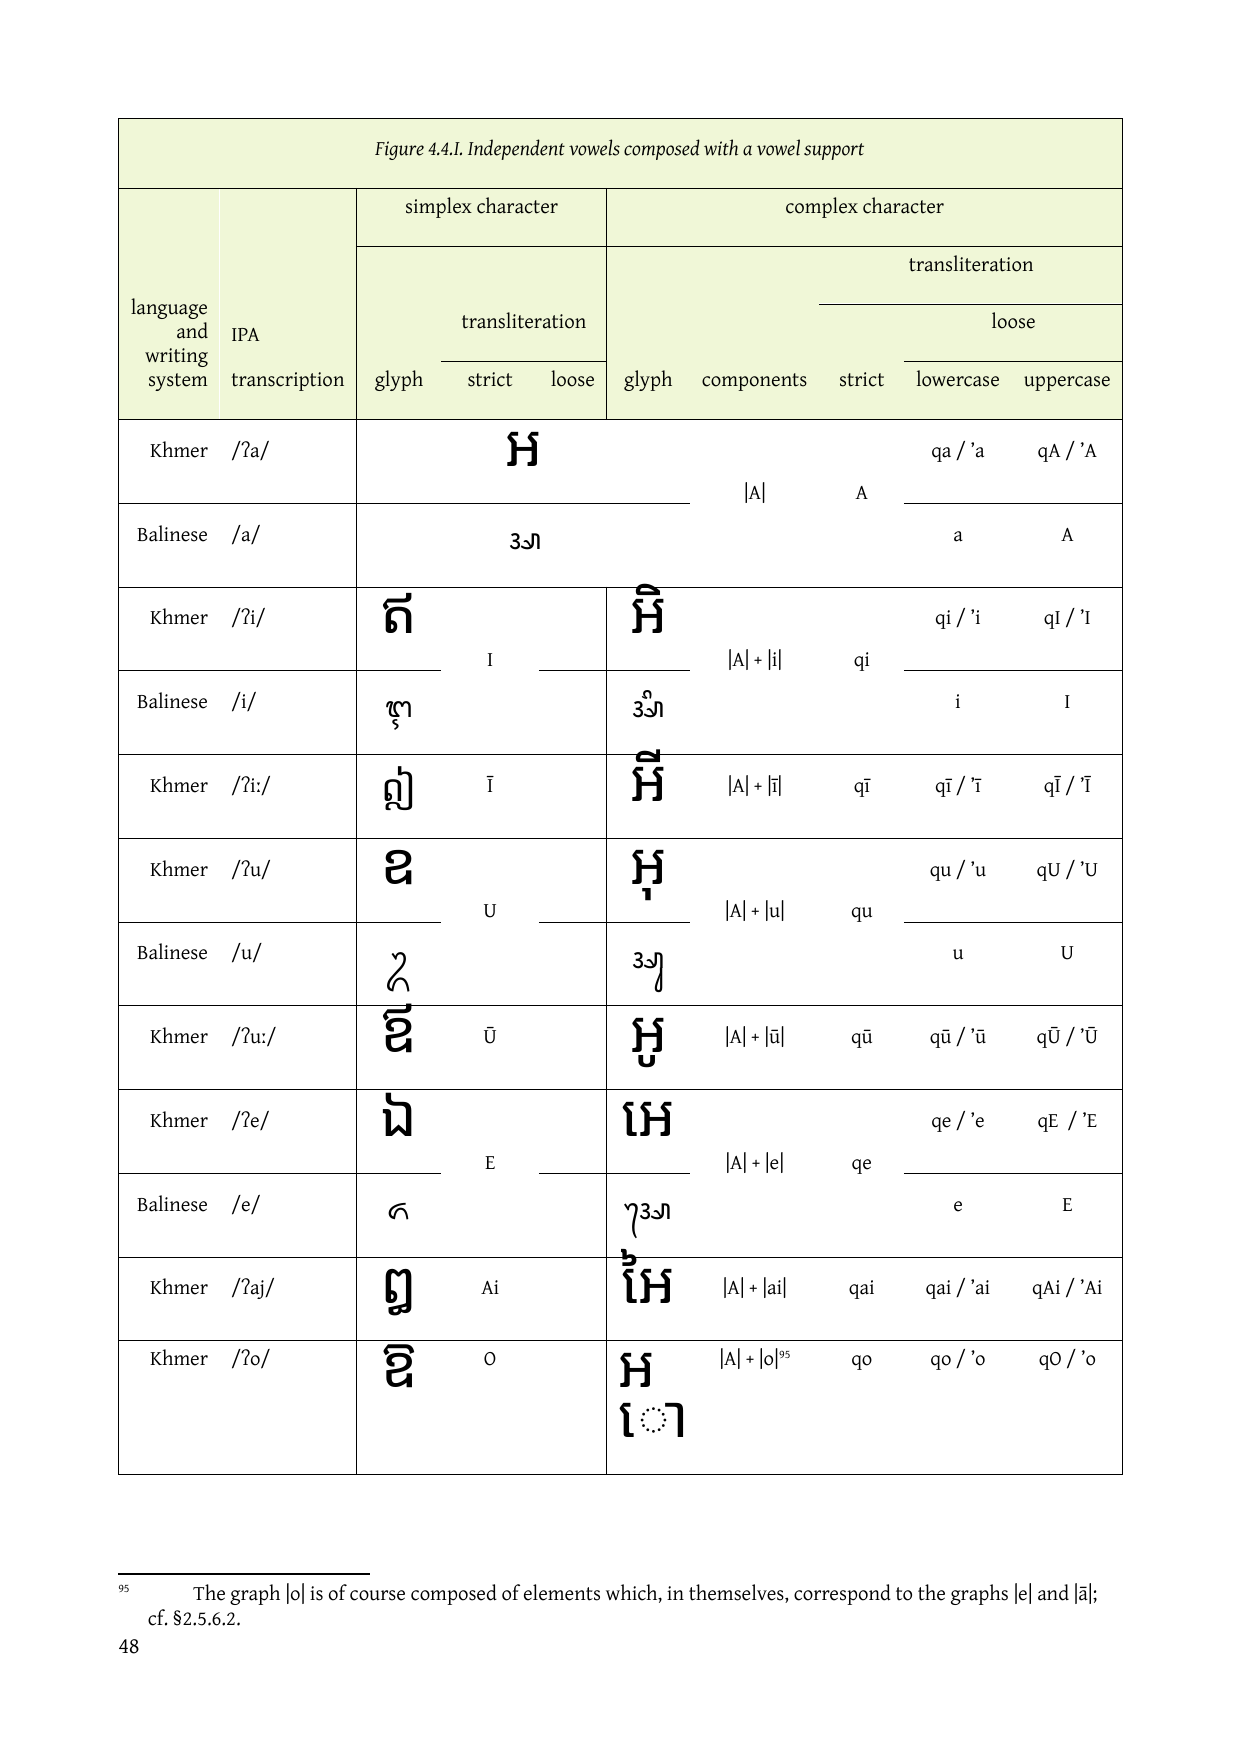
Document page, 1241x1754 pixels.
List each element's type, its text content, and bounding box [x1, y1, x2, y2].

table_cell U [441, 839, 539, 1005]
table_cell Ū [441, 1006, 539, 1089]
table_cell Balinese [119, 923, 219, 1005]
table_cell Khmer [119, 420, 219, 503]
table_cell qo [819, 1341, 904, 1474]
table_cell អុ [607, 839, 690, 922]
table_cell ᬅᬸ [607, 923, 690, 1005]
table_cell អ [357, 420, 690, 503]
table_cell uppercase [1012, 362, 1122, 419]
table_cell [539, 671, 606, 754]
table_cell qu / ’u [904, 839, 1012, 922]
table_cell A [819, 420, 904, 587]
table_cell Ī [441, 755, 539, 838]
table_cell qi / ’i [904, 588, 1012, 670]
table_cell qi [819, 588, 904, 754]
table_cell transliteration [819, 247, 1122, 303]
table_cell /ʔiː/ [220, 755, 356, 838]
table_cell qai [819, 1258, 904, 1340]
table_cell |A| + |o| [690, 1341, 819, 1474]
table_cell |A| + |ī| [690, 755, 819, 838]
table_cell ឱ [357, 1341, 441, 1474]
table_cell [539, 923, 606, 1005]
table_cell |A| + |ū| [690, 1006, 819, 1089]
table_cell [539, 1258, 606, 1340]
table_cell អី [607, 755, 690, 838]
table_cell qī [819, 755, 904, 838]
table_cell qE / ’E [1012, 1090, 1122, 1173]
table_cell អៃ [607, 1258, 690, 1340]
table_cell /ʔaj/ [220, 1258, 356, 1340]
table_cell a [904, 504, 1012, 587]
table_cell [539, 1090, 606, 1173]
table_cell ᬉ [357, 923, 441, 1005]
table_cell I [441, 588, 539, 754]
table_cell IPA transcription [220, 189, 356, 419]
table_cell /u/ [220, 923, 356, 1005]
table_cell /ʔa/ [220, 420, 356, 503]
table_cell qU / ’U [1012, 839, 1122, 922]
table_cell qū / ’ū [904, 1006, 1012, 1089]
table_cell /ʔuː/ [220, 1006, 356, 1089]
table_cell |A| + |ai| [690, 1258, 819, 1340]
table_cell O [441, 1341, 539, 1474]
table_cell |A| + |e| [690, 1090, 819, 1257]
table_cell ឦ [357, 755, 441, 838]
table_cell strict [441, 362, 539, 419]
table_cell [539, 1341, 606, 1474]
table_cell qe / ’e [904, 1090, 1012, 1173]
table_cell Khmer [119, 1258, 219, 1340]
table_cell loose [539, 362, 606, 419]
table_cell [539, 1006, 606, 1089]
table_cell E [441, 1090, 539, 1257]
table_cell qĪ / ’Ī [1012, 755, 1122, 838]
table_cell Khmer [119, 1090, 219, 1173]
table_cell qŪ / ’Ū [1012, 1006, 1122, 1089]
table_cell qu [819, 839, 904, 1005]
table_cell ᬏ [357, 1174, 441, 1257]
table_cell loose [904, 305, 1122, 361]
table_cell qū [819, 1006, 904, 1089]
table_cell E [1012, 1174, 1122, 1257]
table_cell qa / ’a [904, 420, 1012, 503]
table_cell simplex character [357, 189, 606, 246]
table_cell components [690, 247, 819, 419]
table_cell ᬅᬶ [607, 671, 690, 754]
table_cell ឰ [357, 1258, 441, 1340]
table_cell e [904, 1174, 1012, 1257]
table_cell [539, 755, 606, 838]
table_cell |A| [690, 420, 819, 587]
table_cell Balinese [119, 504, 219, 587]
table_cell u [904, 923, 1012, 1005]
table_cell /ʔo/ [220, 1341, 356, 1474]
table_cell Balinese [119, 1174, 219, 1257]
table_cell អូ [607, 1006, 690, 1089]
table_cell អេ [607, 1090, 690, 1173]
table_cell [539, 839, 606, 922]
table_cell glyph [607, 247, 690, 419]
table_cell [539, 588, 606, 670]
table_cell ᬇ [357, 671, 441, 754]
table_cell [539, 1174, 606, 1257]
table_cell |A| + |u| [690, 839, 819, 1005]
table_cell qI / ’I [1012, 588, 1122, 670]
table_cell អោ [607, 1341, 690, 1474]
table_cell U [1012, 923, 1122, 1005]
table_cell qA / ’A [1012, 420, 1122, 503]
table_cell /i/ [220, 671, 356, 754]
table_cell Khmer [119, 755, 219, 838]
table_cell អិ [607, 588, 690, 670]
table_cell transliteration [441, 247, 606, 361]
table_cell language and writing system [119, 189, 219, 419]
table_cell glyph [357, 247, 441, 419]
table_cell ឪ [357, 1006, 441, 1089]
table_cell i [904, 671, 1012, 754]
table_cell qī / ’ī [904, 755, 1012, 838]
table_cell ឧ [357, 839, 441, 922]
table_cell Khmer [119, 588, 219, 670]
table_cell Khmer [119, 839, 219, 922]
table_cell qai / ’ai [904, 1258, 1012, 1340]
table_cell qO / ’o [1012, 1341, 1122, 1474]
table_cell ឥ [357, 588, 441, 670]
table_cell qAi / ’Ai [1012, 1258, 1122, 1340]
table_cell I [1012, 671, 1122, 754]
table_cell ᬅ [357, 504, 690, 587]
table_cell lowercase [904, 362, 1012, 419]
table_cell qo / ’o [904, 1341, 1012, 1474]
table_cell ᬅᬾ [607, 1174, 690, 1257]
table_cell Balinese [119, 671, 219, 754]
table_cell /ʔi/ [220, 588, 356, 670]
table_cell complex character [607, 189, 1122, 246]
table_cell /ʔu/ [220, 839, 356, 922]
table_cell qe [819, 1090, 904, 1257]
table_cell /a/ [220, 504, 356, 587]
table_cell Ai [441, 1258, 539, 1340]
table_cell /ʔe/ [220, 1090, 356, 1173]
table_cell ឯ [357, 1090, 441, 1173]
table_cell /e/ [220, 1174, 356, 1257]
table_cell Khmer [119, 1341, 219, 1474]
table_cell |A| + |i| [690, 588, 819, 754]
table_cell Khmer [119, 1006, 219, 1089]
table_cell strict [819, 305, 904, 419]
table_cell A [1012, 504, 1122, 587]
